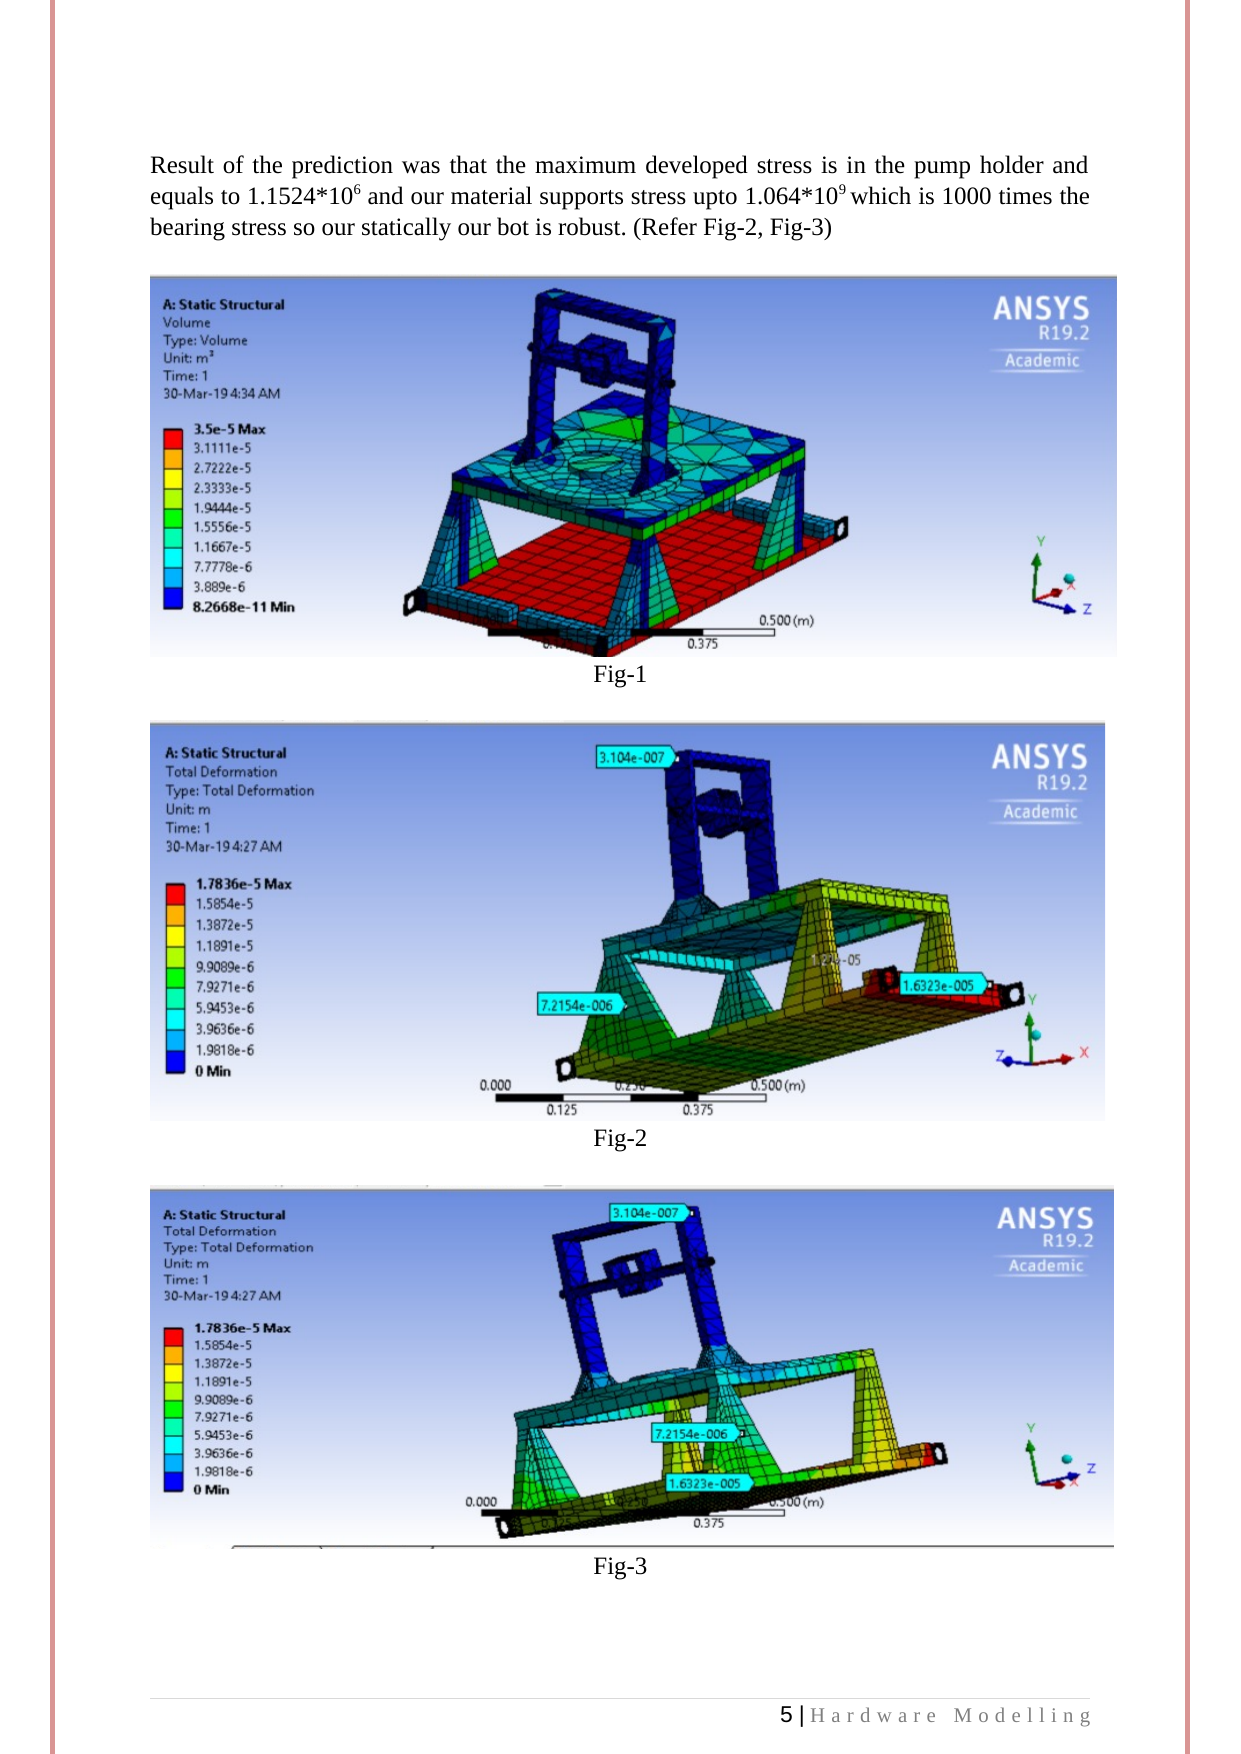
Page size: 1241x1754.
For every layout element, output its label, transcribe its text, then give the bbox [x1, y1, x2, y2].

text Fig-2 [150, 1121, 1090, 1152]
picture [150, 274, 1117, 657]
picture [150, 720, 1105, 1121]
text Result of the prediction was that the maximum developed stress is in the pump holder and equals to 1.1524*106 and our material supports stress upto 1.064*109 which is 1000 times the bearing stress so our statically our bot is robust. (Refer Fig-2, Fig-3) [150, 150, 1090, 241]
text Fig-1 [150, 659, 1090, 687]
picture [150, 1185, 1114, 1549]
text Fig-3 [150, 1551, 1090, 1580]
